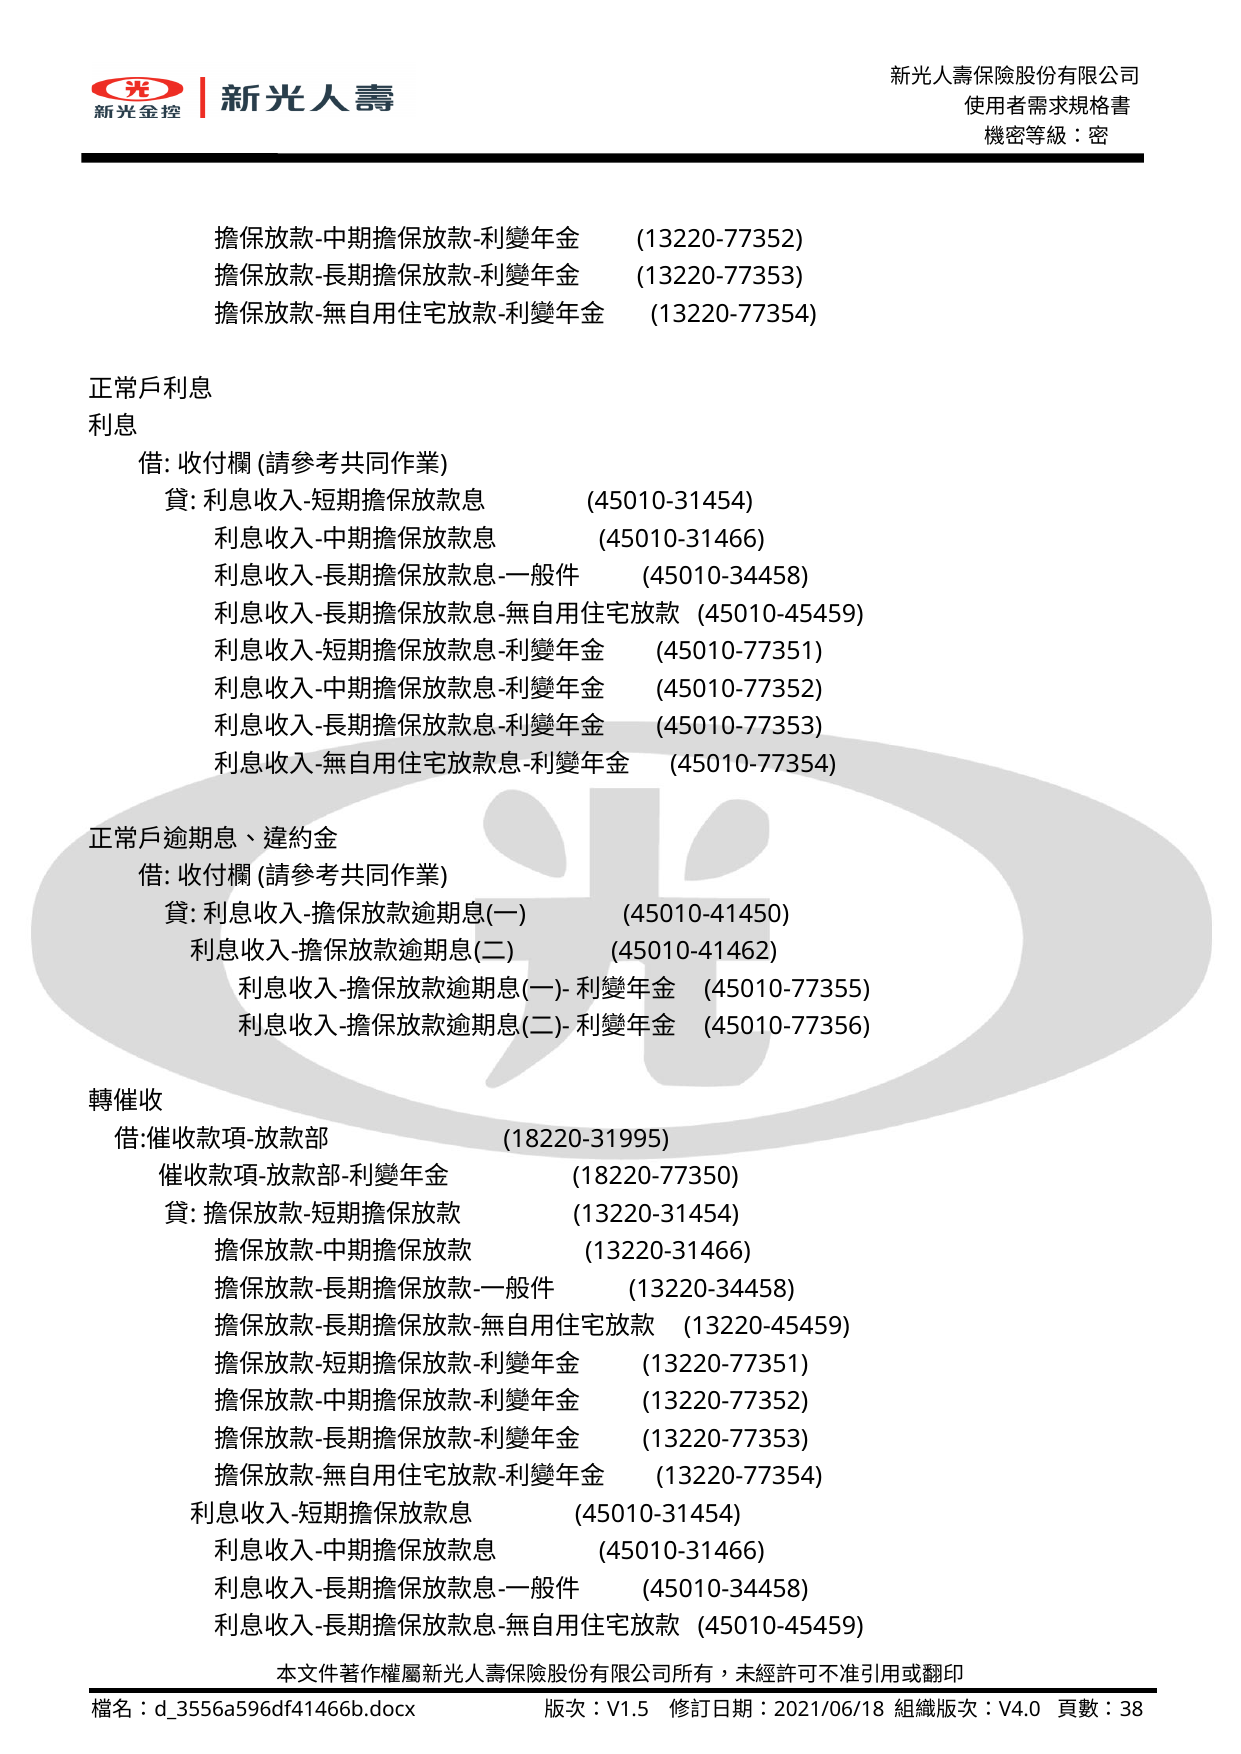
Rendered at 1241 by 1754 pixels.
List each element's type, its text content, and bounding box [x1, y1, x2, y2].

text 擔保放款-長期擔保放款-利變年金 (13220-77353) [89, 255, 1152, 292]
text 借: 收付欄 (請參考共同作業) [89, 442, 1152, 480]
text 利息收入-長期擔保放款息-一般件 (45010-34458) [89, 555, 1152, 592]
text 利息收入-中期擔保放款息 (45010-31466) [89, 517, 1152, 555]
text 利息收入-擔保放款逾期息(一)- 利變年金 (45010-77355) [89, 967, 1152, 1005]
text 擔保放款-長期擔保放款-一般件 (13220-34458) [89, 1267, 1152, 1305]
text 轉催收 [89, 1080, 1152, 1117]
picture [91, 61, 417, 118]
text 利息收入-短期擔保放款息-利變年金 (45010-77351) [89, 630, 1152, 667]
text 利息收入-長期擔保放款息-一般件 (45010-34458) [89, 1567, 1152, 1605]
text 擔保放款-無自用住宅放款-利變年金 (13220-77354) [89, 292, 1152, 330]
text 利息收入-擔保放款逾期息(二)- 利變年金 (45010-77356) [89, 1005, 1152, 1042]
text 利息收入-無自用住宅放款息-利變年金 (45010-77354) [89, 742, 1152, 780]
text 貸: 擔保放款-短期擔保放款 (13220-31454) [89, 1192, 1152, 1230]
text 利息收入-擔保放款逾期息(二) (45010-41462) [89, 930, 1152, 967]
text 利息收入-長期擔保放款息-無自用住宅放款 (45010-45459) [89, 1605, 1152, 1642]
text 利息收入-長期擔保放款息-無自用住宅放款 (45010-45459) [89, 592, 1152, 630]
text 擔保放款-中期擔保放款-利變年金 (13220-77352) [89, 217, 1152, 255]
text 利息收入-短期擔保放款息 (45010-31454) [89, 1492, 1152, 1530]
text 催收款項-放款部-利變年金 (18220-77350) [89, 1155, 1152, 1192]
text 擔保放款-短期擔保放款-利變年金 (13220-77351) [89, 1342, 1152, 1380]
text 貸: 利息收入-擔保放款逾期息(一) (45010-41450) [89, 892, 1152, 930]
text 借:催收款項-放款部 (18220-31995) [89, 1117, 1152, 1155]
text 擔保放款-長期擔保放款-利變年金 (13220-77353) [89, 1417, 1152, 1455]
text 利息收入-中期擔保放款息-利變年金 (45010-77352) [89, 667, 1152, 705]
text 利息 [89, 405, 1152, 442]
text 利息收入-長期擔保放款息-利變年金 (45010-77353) [89, 705, 1152, 742]
picture [25, 713, 1215, 1166]
text 擔保放款-無自用住宅放款-利變年金 (13220-77354) [89, 1455, 1152, 1492]
text 擔保放款-中期擔保放款 (13220-31466) [89, 1230, 1152, 1267]
text 貸: 利息收入-短期擔保放款息 (45010-31454) [89, 480, 1152, 517]
text 擔保放款-長期擔保放款-無自用住宅放款 (13220-45459) [89, 1305, 1152, 1342]
text 利息收入-中期擔保放款息 (45010-31466) [89, 1530, 1152, 1567]
text 正常戶逾期息、違約金 [89, 817, 1152, 855]
text 擔保放款-中期擔保放款-利變年金 (13220-77352) [89, 1380, 1152, 1417]
text 正常戶利息 [89, 367, 1152, 405]
text 借: 收付欄 (請參考共同作業) [89, 855, 1152, 892]
